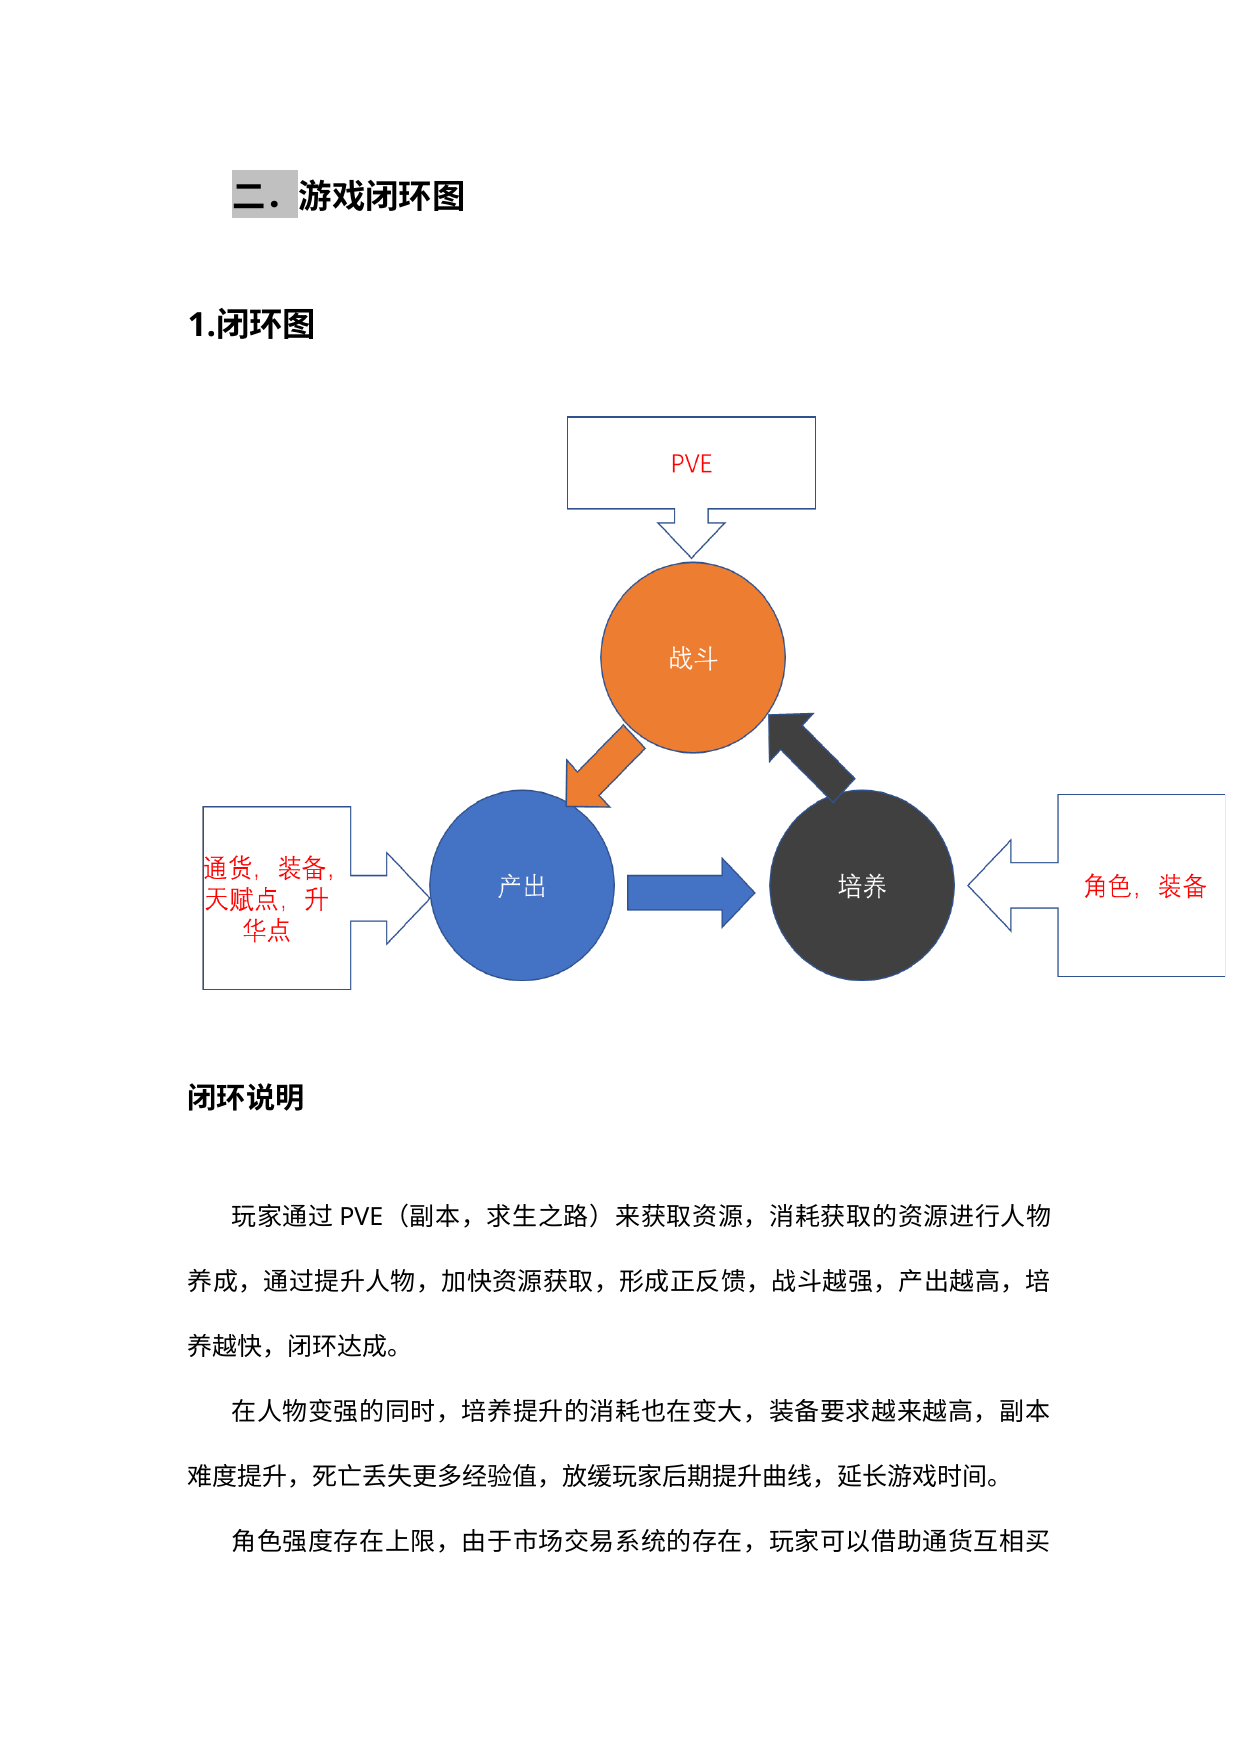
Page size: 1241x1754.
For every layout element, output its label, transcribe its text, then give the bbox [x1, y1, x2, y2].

text 在人物变强的同时，培养提升的消耗也在变大，装备要求越来越高，副本难度提升，死亡丢失更多经验值，放缓玩家后期提升曲线，延长游戏时间。 [187, 1377, 1053, 1507]
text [187, 1507, 1053, 1572]
subtitle 闭环说明 [187, 1063, 1053, 1128]
subtitle 1.闭环图 [187, 289, 1053, 354]
subtitle 二．游戏闭环图 [232, 162, 1053, 227]
picture [187, 416, 1226, 990]
text 玩家通过PVE（副本，求生之路）来获取资源，消耗获取的资源进行人物养成，通过提升人物，加快资源获取，形成正反馈，战斗越强，产出越高，培养越快，闭环达成。 [187, 1182, 1053, 1377]
